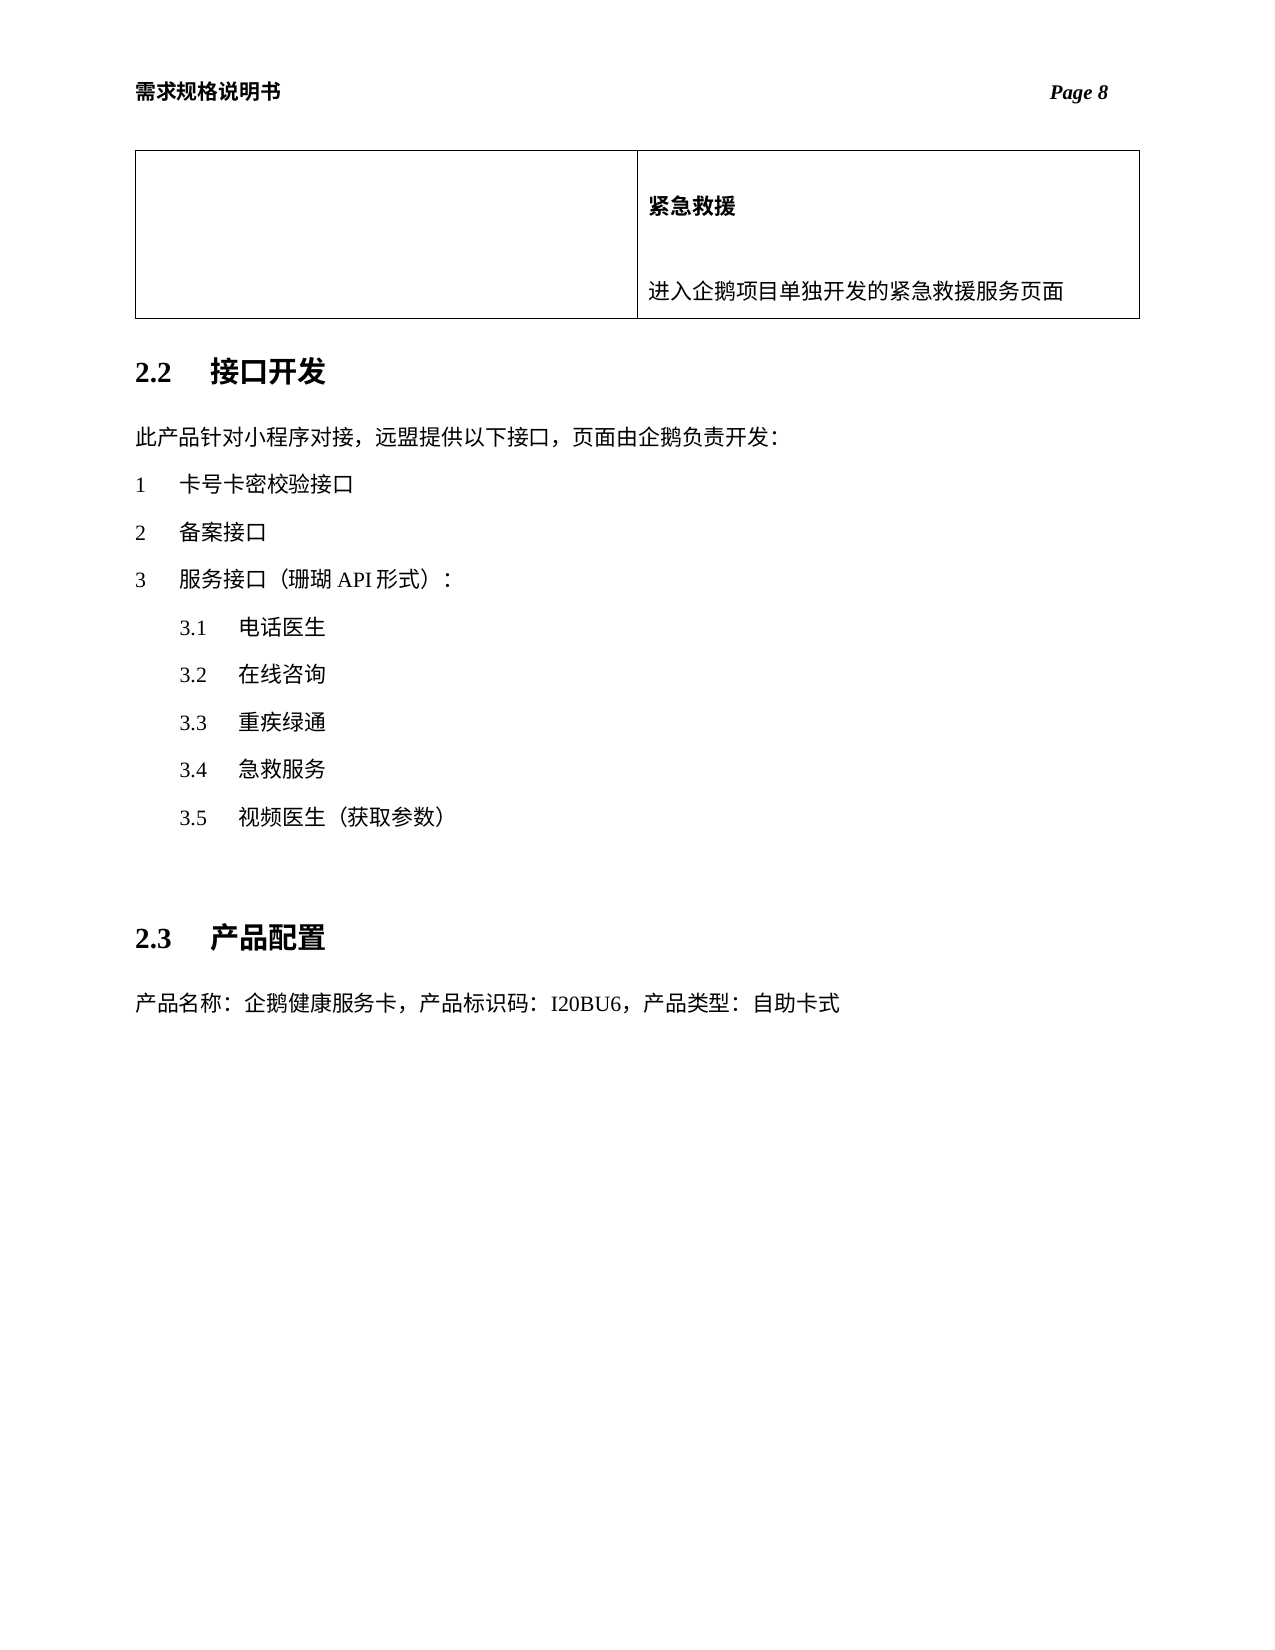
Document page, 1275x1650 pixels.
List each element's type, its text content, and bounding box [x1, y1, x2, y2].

list 卡号卡密校验接口 [135, 467, 1140, 499]
list 在线咨询 [179, 657, 1140, 689]
table_cell [136, 151, 637, 318]
list 急救服务 [179, 752, 1140, 784]
list 电话医生 [179, 610, 1140, 642]
list 重疾绿通 [179, 705, 1140, 737]
list 视频医生（获取参数） [179, 800, 1140, 832]
subtitle 接口开发 [135, 348, 1140, 391]
subtitle 产品配置 [135, 914, 1140, 957]
text 此产品针对小程序对接，远盟提供以下接口，页面由企鹅负责开发： [135, 420, 1140, 452]
list 备案接口 [135, 515, 1140, 547]
list 服务接口（珊瑚API形式）： [135, 562, 1140, 594]
table_cell 紧急救援 进入企鹅项目单独开发的紧急救援服务页面 [638, 151, 1139, 318]
text 产品名称：企鹅健康服务卡，产品标识码：I20BU6，产品类型：自助卡式 [135, 986, 1140, 1018]
